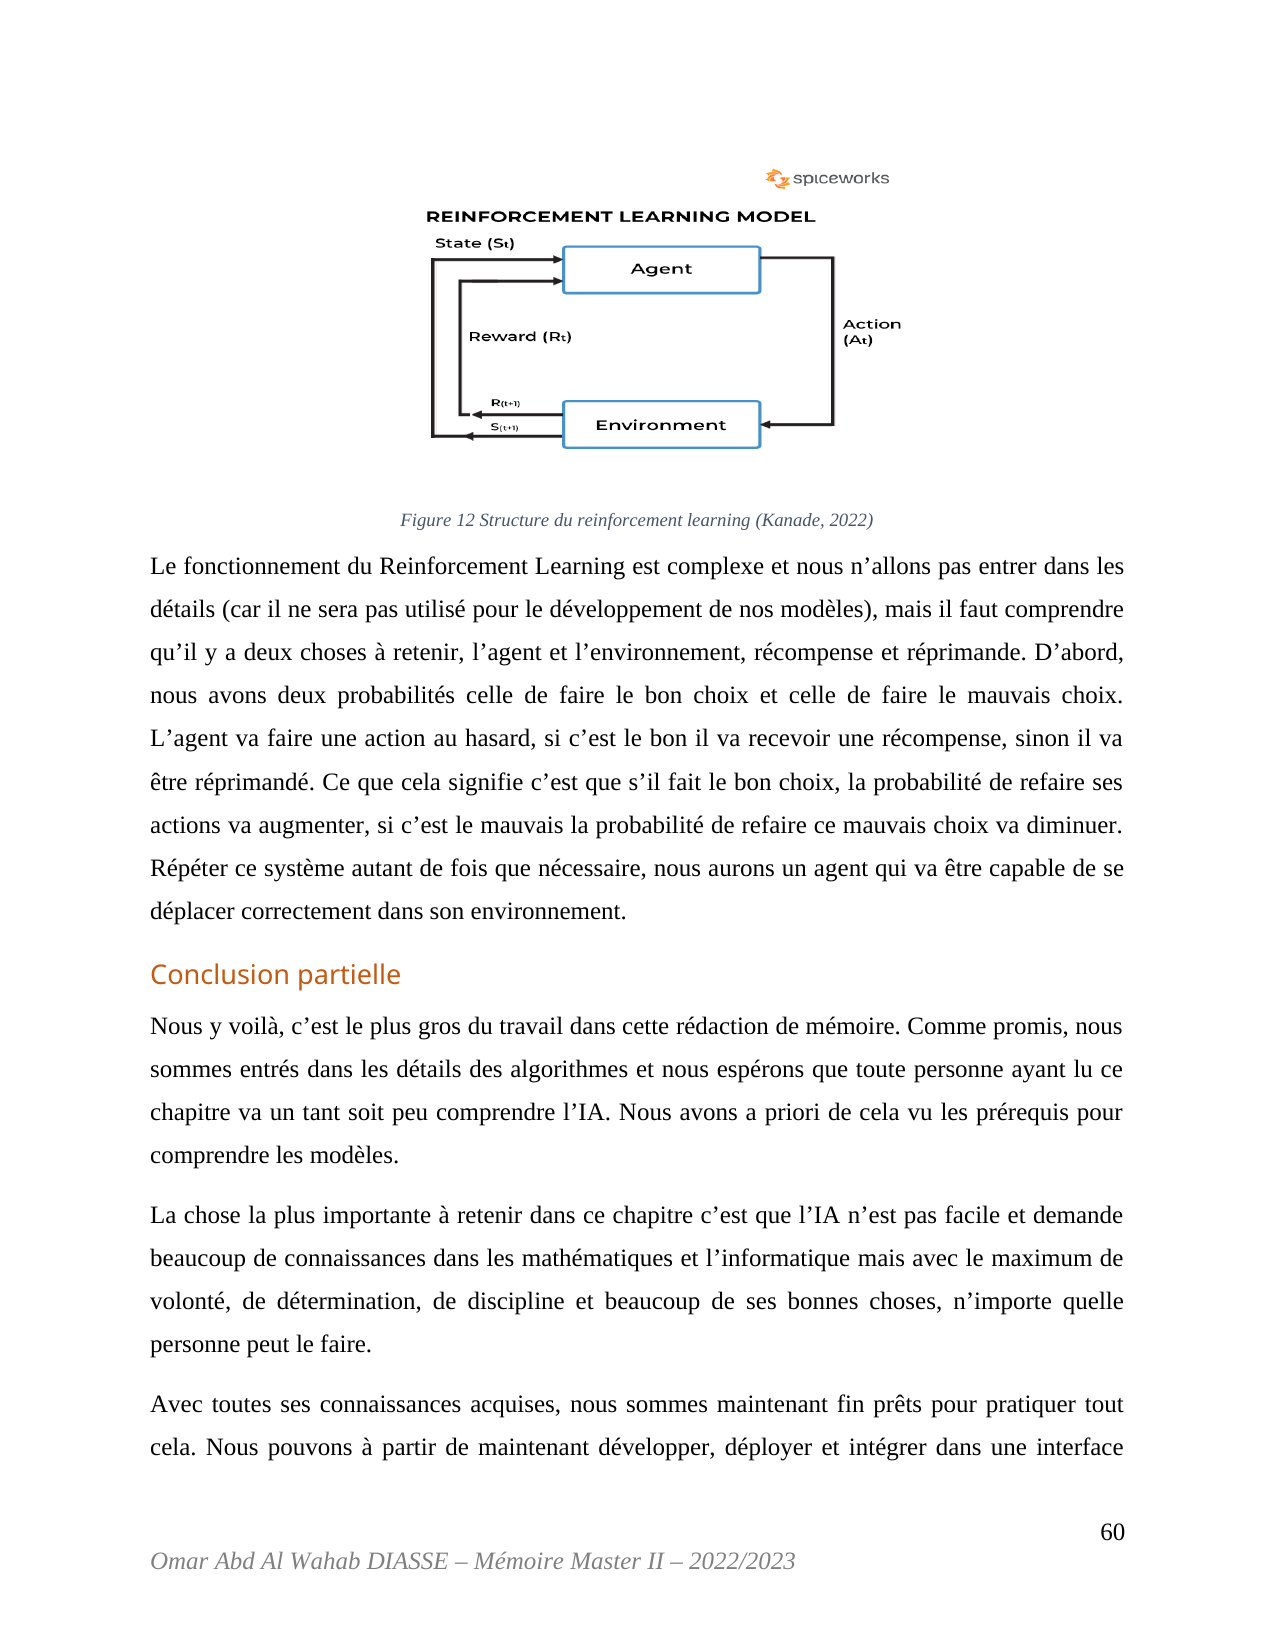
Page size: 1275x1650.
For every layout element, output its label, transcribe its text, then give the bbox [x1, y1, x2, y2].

text La chose la plus importante à retenir dans ce chapitre c’est que l’IA n’est pas facile et demande beaucoup de connaissances dans les mathématiques et l’informatique mais avec le maximum de volonté, de détermination, de discipline et beaucoup de ses bonnes choses, n’importe quelle personne peut le faire. [150, 1200, 1125, 1358]
picture [366, 150, 909, 478]
text Le fonctionnement du Reinforcement Learning est complexe et nous n’allons pas entrer dans les détails (car il ne sera pas utilisé pour le développement de nos modèles), mais il faut comprendre qu’il y a deux choses à retenir, l’agent et l’environnement, récompense et réprimande. D’abord, nous avons deux probabilités celle de faire le bon choix et celle de faire le mauvais choix. L’agent va faire une action au hasard, si c’est le bon il va recevoir une récompense, sinon il va être réprimandé. Ce que cela signifie c’est que s’il fait le bon choix, la probabilité de refaire ses actions va augmenter, si c’est le mauvais la probabilité de refaire ce mauvais choix va diminuer. Répéter ce système autant de fois que nécessaire, nous aurons un agent qui va être capable de se déplacer correctement dans son environnement. [150, 551, 1125, 925]
subtitle Conclusion partielle [150, 956, 1125, 993]
text Figure 12 Structure du reinforcement learning [150, 508, 1125, 530]
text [150, 1389, 1125, 1461]
text Nous y voilà, c’est le plus gros du travail dans cette rédaction de mémoire. Comme promis, nous sommes entrés dans les détails des algorithmes et nous espérons que toute personne ayant lu ce chapitre va un tant soit peu comprendre l’IA. Nous avons a priori de cela vu les prérequis pour comprendre les modèles. [150, 1011, 1125, 1169]
